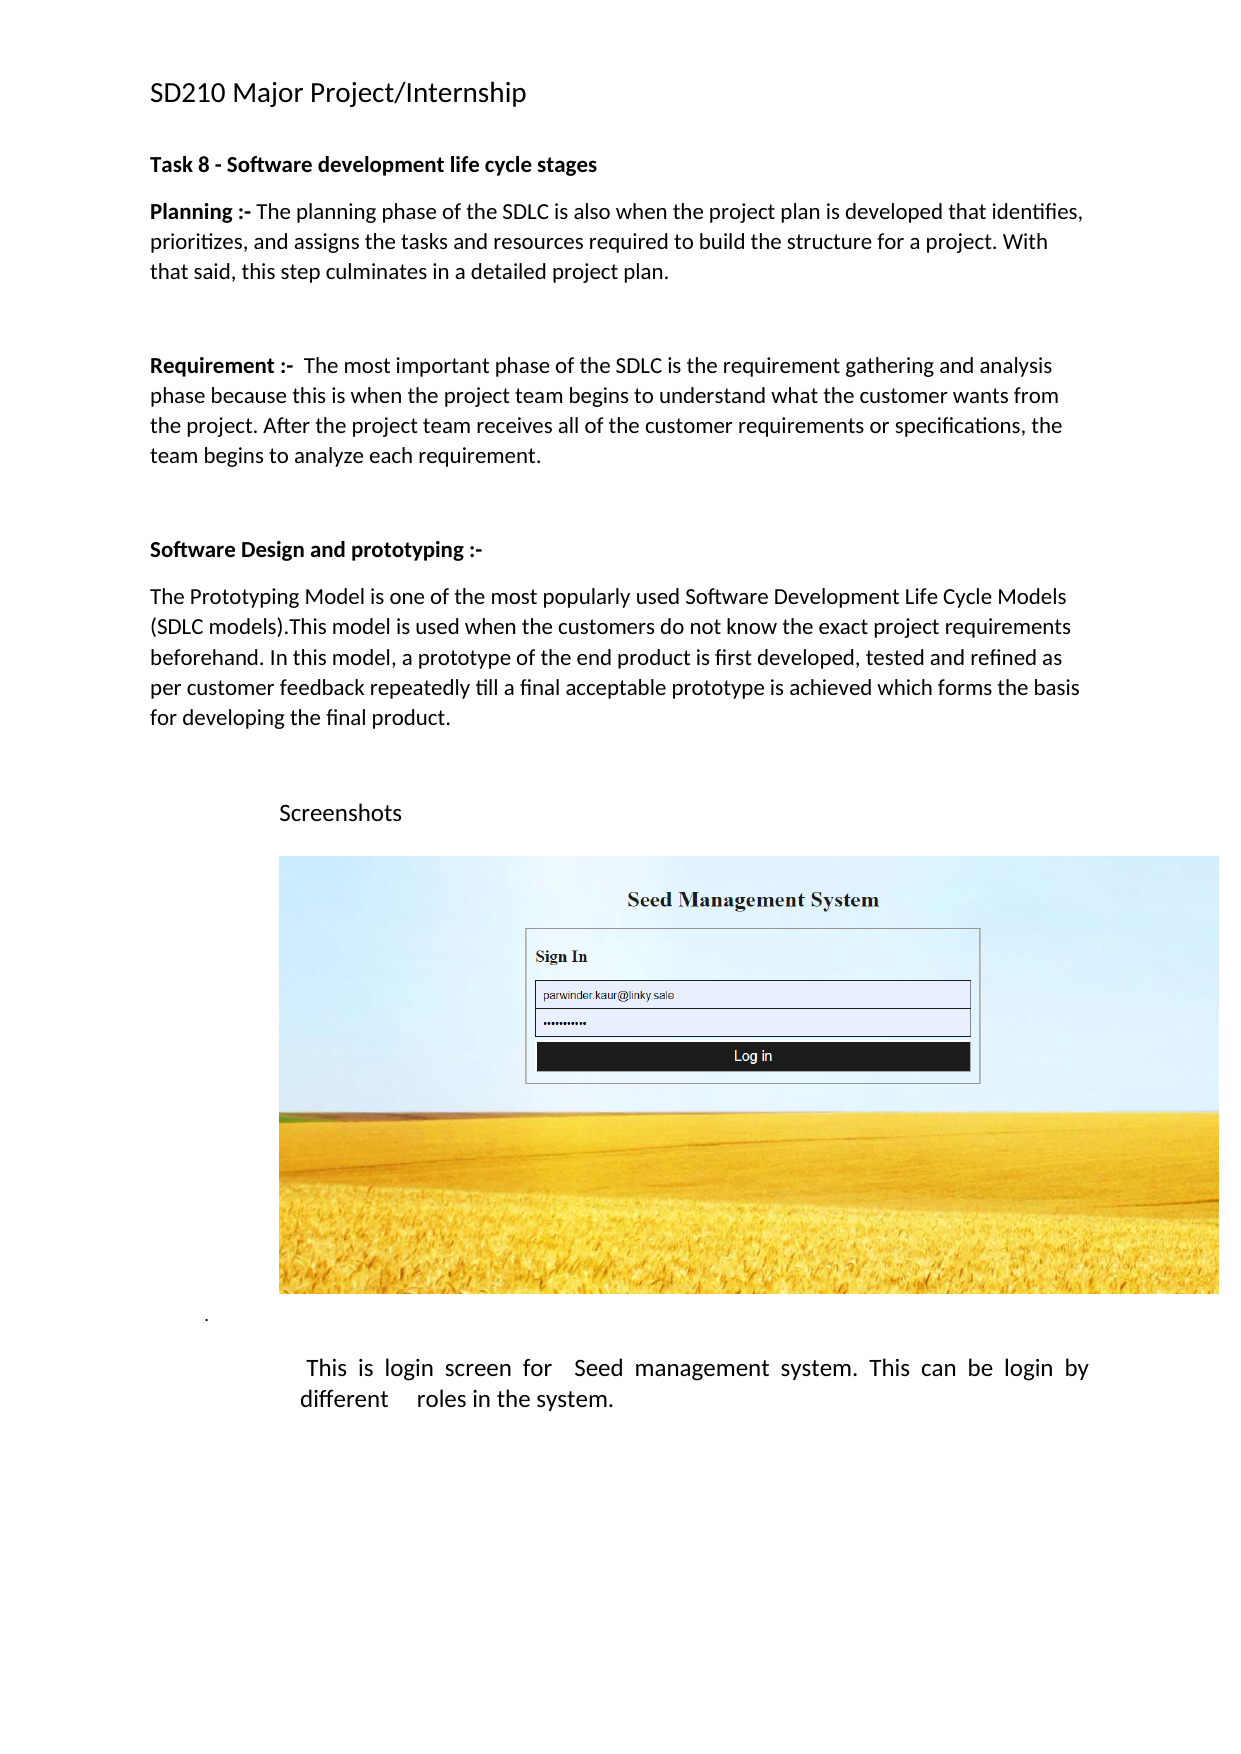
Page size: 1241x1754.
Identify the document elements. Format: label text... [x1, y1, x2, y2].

text Planning :- The planning phase of the SDLC is also when the project plan is developed that identifies, prioritizes, and assigns the tasks and resources required to build the structure for a project. With that said, this step culminates in a detailed project plan. [150, 197, 1090, 285]
picture [279, 856, 1219, 1294]
text The Prototyping Model is one of the most popularly used Software Development Life Cycle Models (SDLC models).This model is used when the customers do not know the exact project requirements beforehand. In this model, a prototype of the end product is first developed, tested and refined as per customer feedback repeatedly till a final acceptable prototype is achieved which forms the basis for developing the final product. [150, 582, 1090, 731]
text Software Design and prototyping :- [150, 535, 1090, 563]
text Requirement :- The most important phase of the SDLC is the requirement gathering and analysis phase because this is when the project team begins to understand what the customer wants from the project. After the project team receives all of the customer requirements or specifications, the team begins to analyze each requirement. [150, 351, 1090, 470]
text This is login screen for Seed management system. This can be login by different roles in the system. [300, 1352, 1090, 1414]
text . [204, 857, 996, 1326]
text Screenshots [204, 797, 996, 827]
text Task 8 - Software development life cycle stages [150, 150, 1090, 178]
